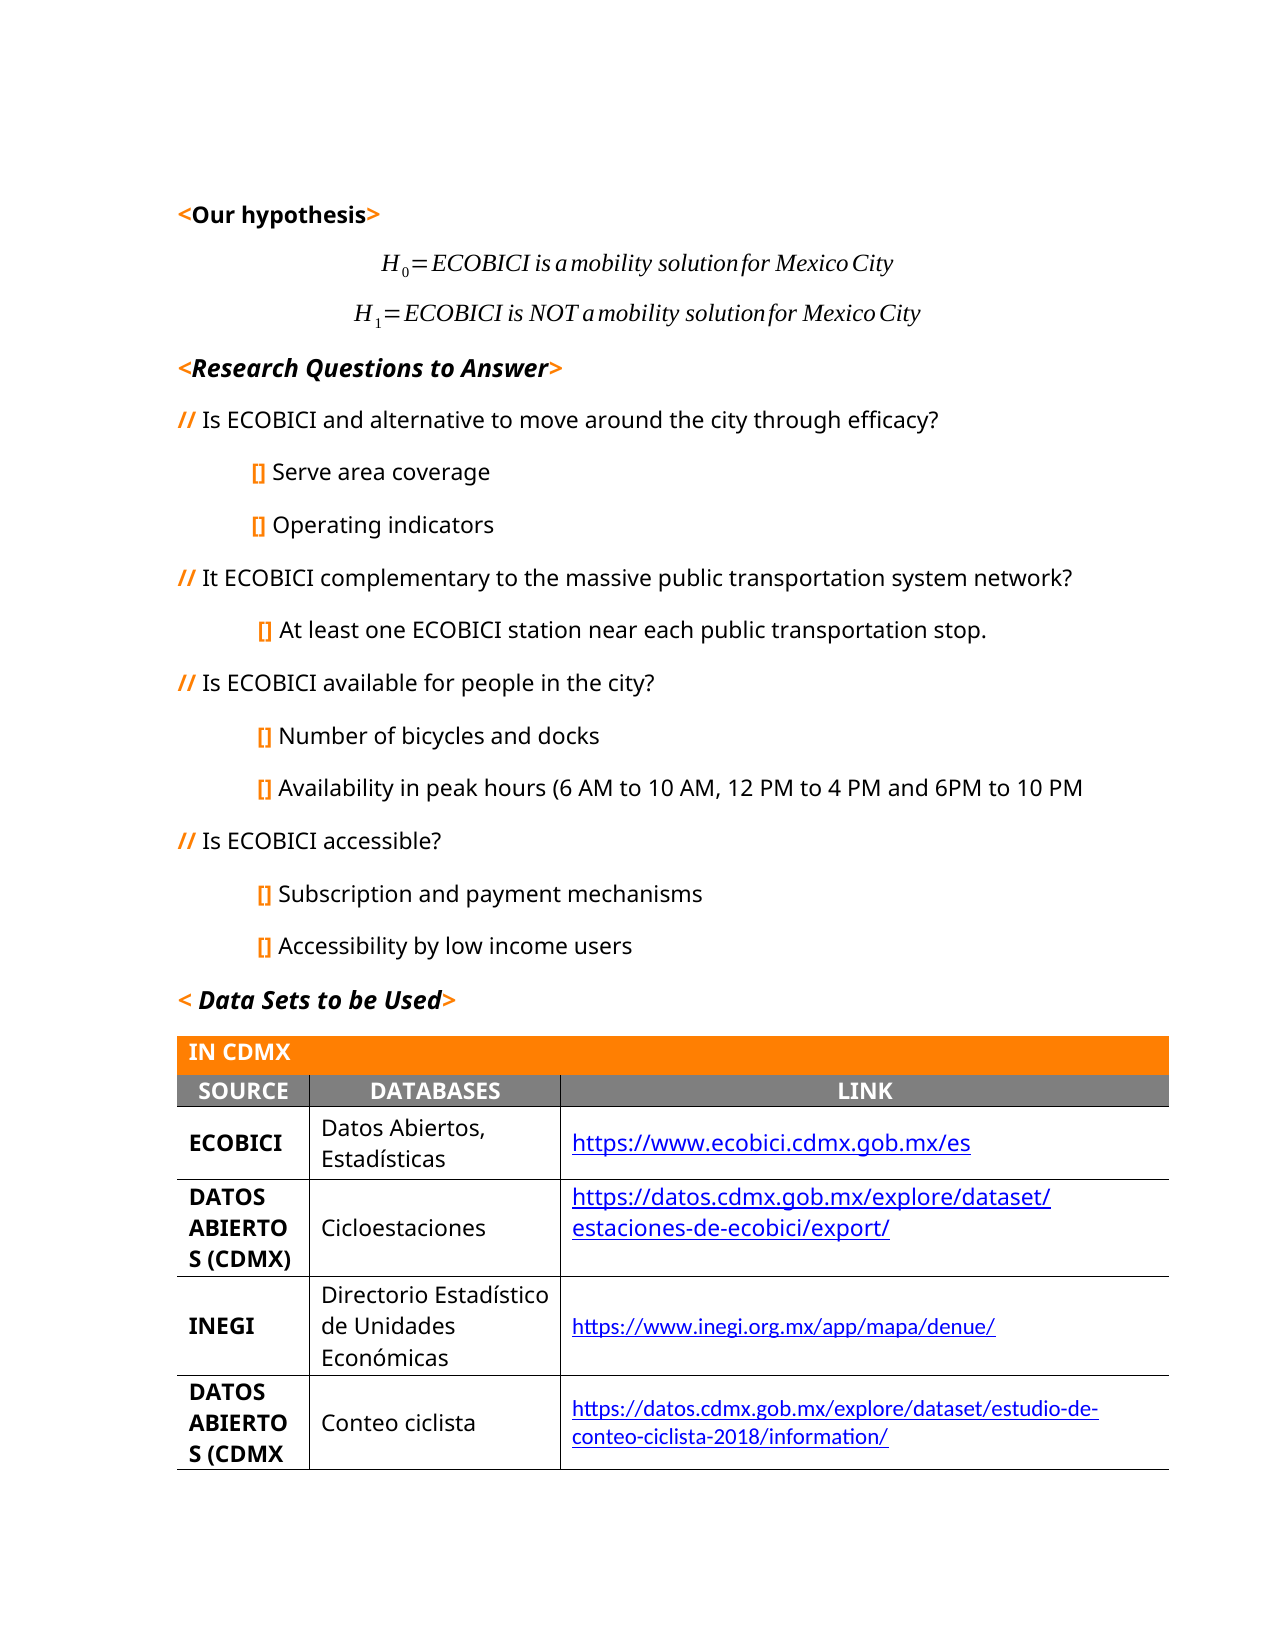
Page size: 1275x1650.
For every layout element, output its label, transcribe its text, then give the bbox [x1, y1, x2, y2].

text [] Subscription and payment mechanisms [177, 878, 1098, 909]
text // Is ECOBICI accessible? [177, 825, 1098, 856]
table_cell https://datos.cdmx.gob.mx/explore/dataset/estaciones-de-ecobici/export/ [561, 1180, 1169, 1276]
text // It ECOBICI complementary to the massive public transportation system network? [177, 562, 1098, 593]
table_cell DATOS ABIERTOS (CDMX) [177, 1180, 309, 1276]
text [] Operating indicators [177, 509, 1098, 540]
table_cell https://www.inegi.org.mx/app/mapa/denue/ [561, 1277, 1169, 1374]
title <Research Questions to Answer> [177, 350, 1098, 384]
table_cell LINK [561, 1075, 1169, 1106]
text [] Number of bicycles and docks [177, 720, 1098, 751]
table_cell DATABASES [310, 1075, 560, 1106]
text [] At least one ECOBICI station near each public transportation stop. [177, 614, 1098, 645]
table_cell https://www.ecobici.cdmx.gob.mx/es [561, 1107, 1169, 1178]
text // Is ECOBICI available for people in the city? [177, 667, 1098, 698]
text [] Serve area coverage [177, 456, 1098, 488]
table_cell DATOS ABIERTOS (CDMX [177, 1376, 309, 1469]
table_cell Conteo ciclista [310, 1376, 560, 1469]
text <Our hypothesis> [177, 196, 1098, 231]
table_cell INEGI [177, 1277, 309, 1374]
table_cell Cicloestaciones [310, 1180, 560, 1276]
table_cell Datos Abiertos, Estadísticas [310, 1107, 560, 1178]
title < Data Sets to be Used> [177, 983, 1098, 1017]
table_cell SOURCE [177, 1075, 309, 1106]
text // Is ECOBICI and alternative to move around the city through efficacy? [177, 404, 1098, 435]
text [] Availability in peak hours (6 AM to 10 AM, 12 PM to 4 PM and 6PM to 10 PM [251, 772, 1098, 804]
table_cell Directorio Estadístico de Unidades Económicas [310, 1277, 560, 1374]
table_cell ECOBICI [177, 1107, 309, 1178]
table_cell https://datos.cdmx.gob.mx/explore/dataset/estudio-de-conteo-ciclista-2018/information/ [561, 1376, 1169, 1469]
table_header IN CDMX [177, 1036, 1169, 1075]
text [] Accessibility by low income users [177, 930, 1098, 961]
